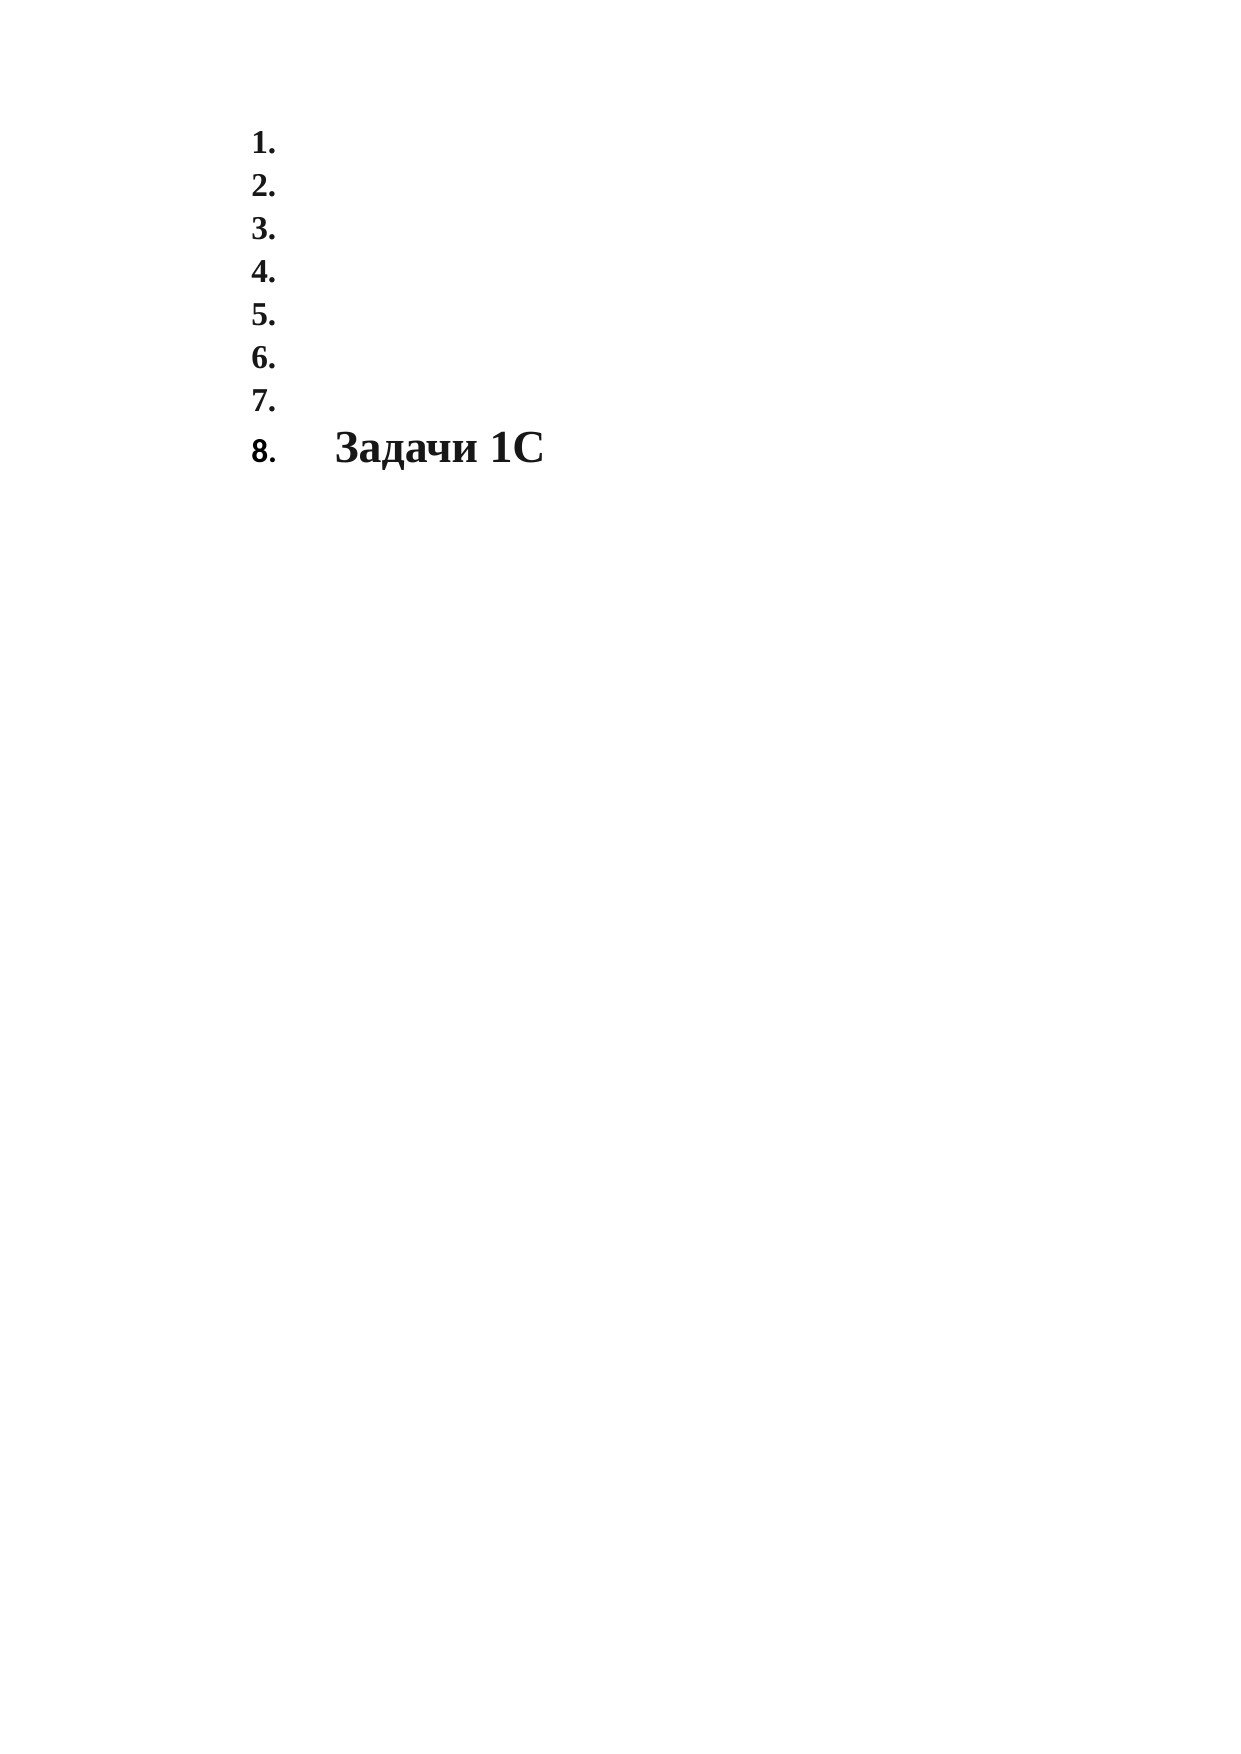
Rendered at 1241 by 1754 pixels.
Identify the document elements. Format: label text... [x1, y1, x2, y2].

list Задачи 1С [251, 420, 1152, 473]
